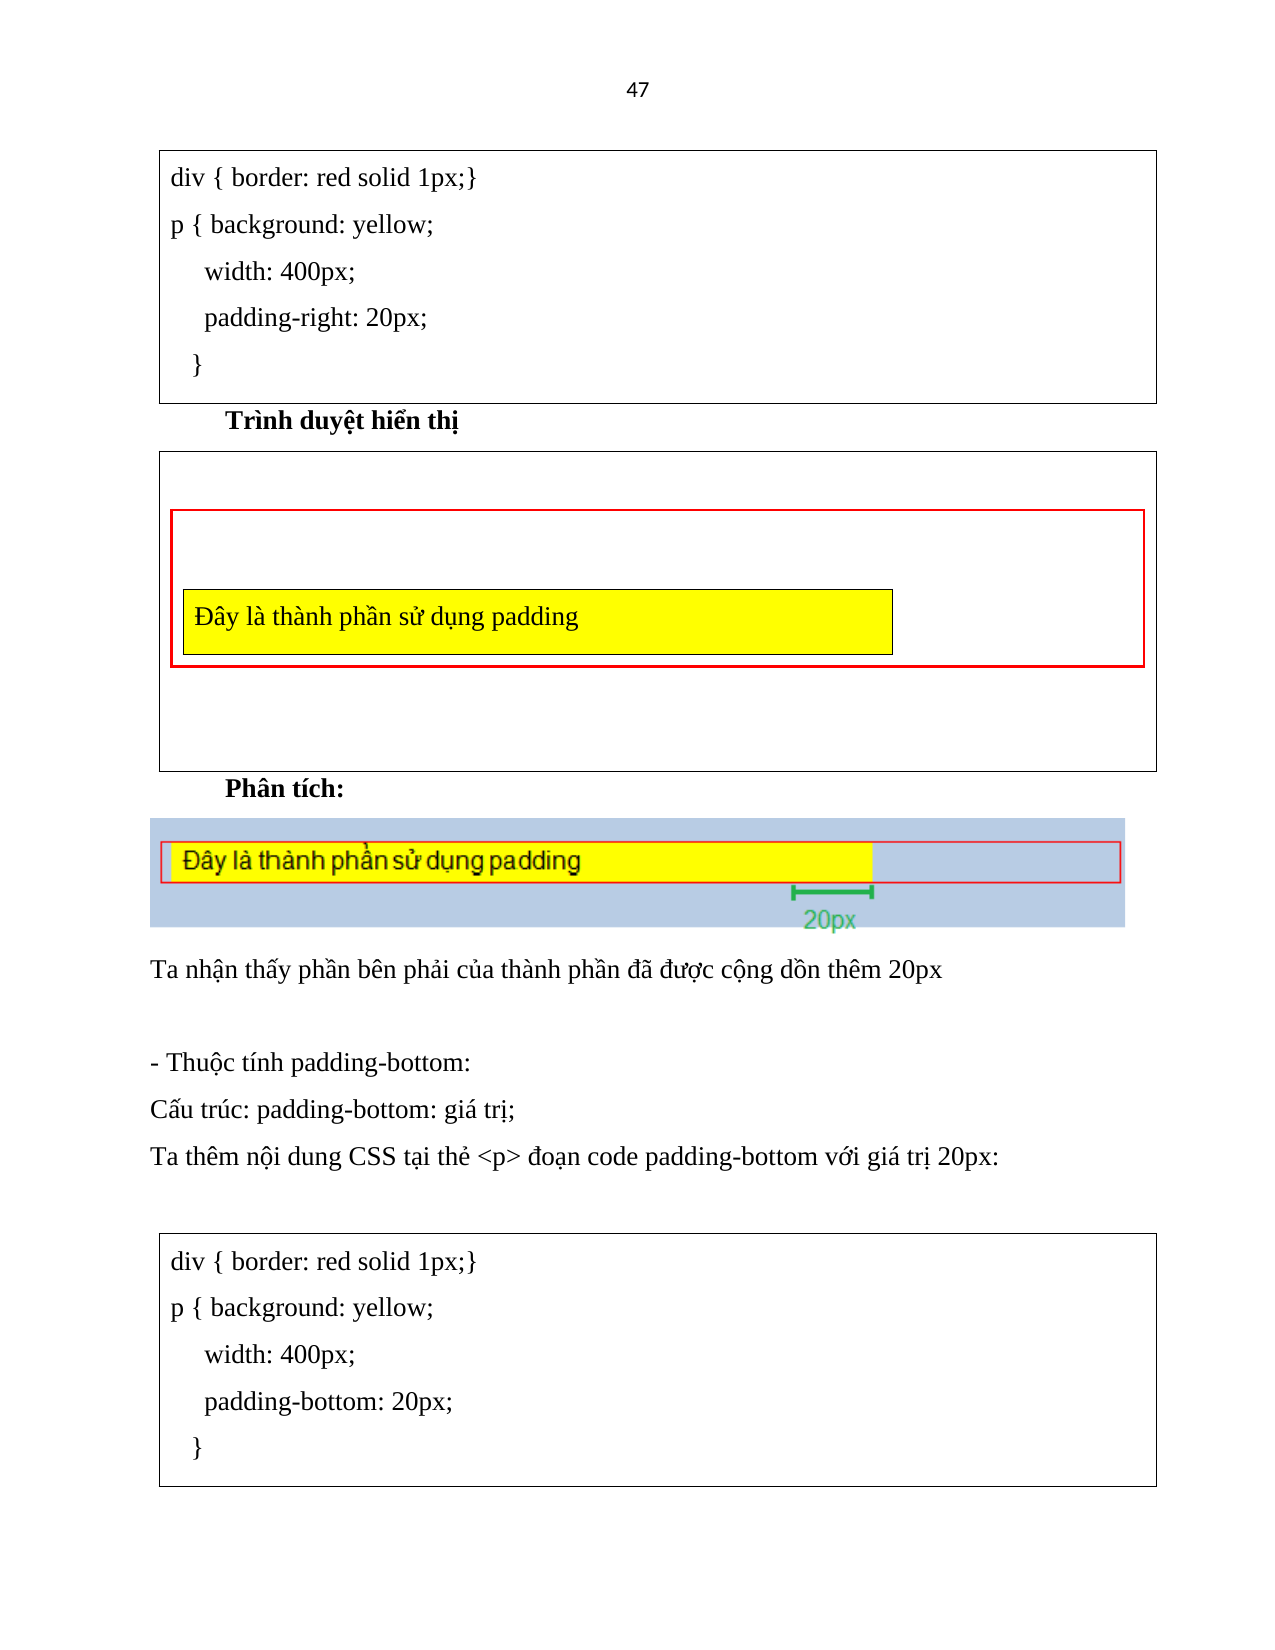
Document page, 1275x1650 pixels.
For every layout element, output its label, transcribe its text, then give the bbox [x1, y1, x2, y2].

text Phân tích: [150, 772, 1125, 803]
text Ta nhận thấy phần bên phải của thành phần đã được cộng dồn thêm 20px [150, 953, 1125, 984]
table_header div { border: red solid 1px;} p { background: yellow; width: 400px; padding-bottom: 20px; } [160, 1234, 1156, 1486]
text Trình duyệt hiển thị [150, 404, 1125, 435]
text Ta thêm nội dung CSS tại thẻ <p> đoạn code padding-bottom với giá trị 20px: [150, 1140, 1125, 1171]
text Cấu trúc: padding-bottom: giá trị; [150, 1093, 1125, 1124]
picture [150, 818, 1125, 940]
table_header [160, 452, 1156, 771]
table_header div { border: red solid 1px;} p { background: yellow; width: 400px; padding-right: 20px; } [160, 151, 1156, 403]
text - Thuộc tính padding-bottom: [150, 1046, 1125, 1078]
